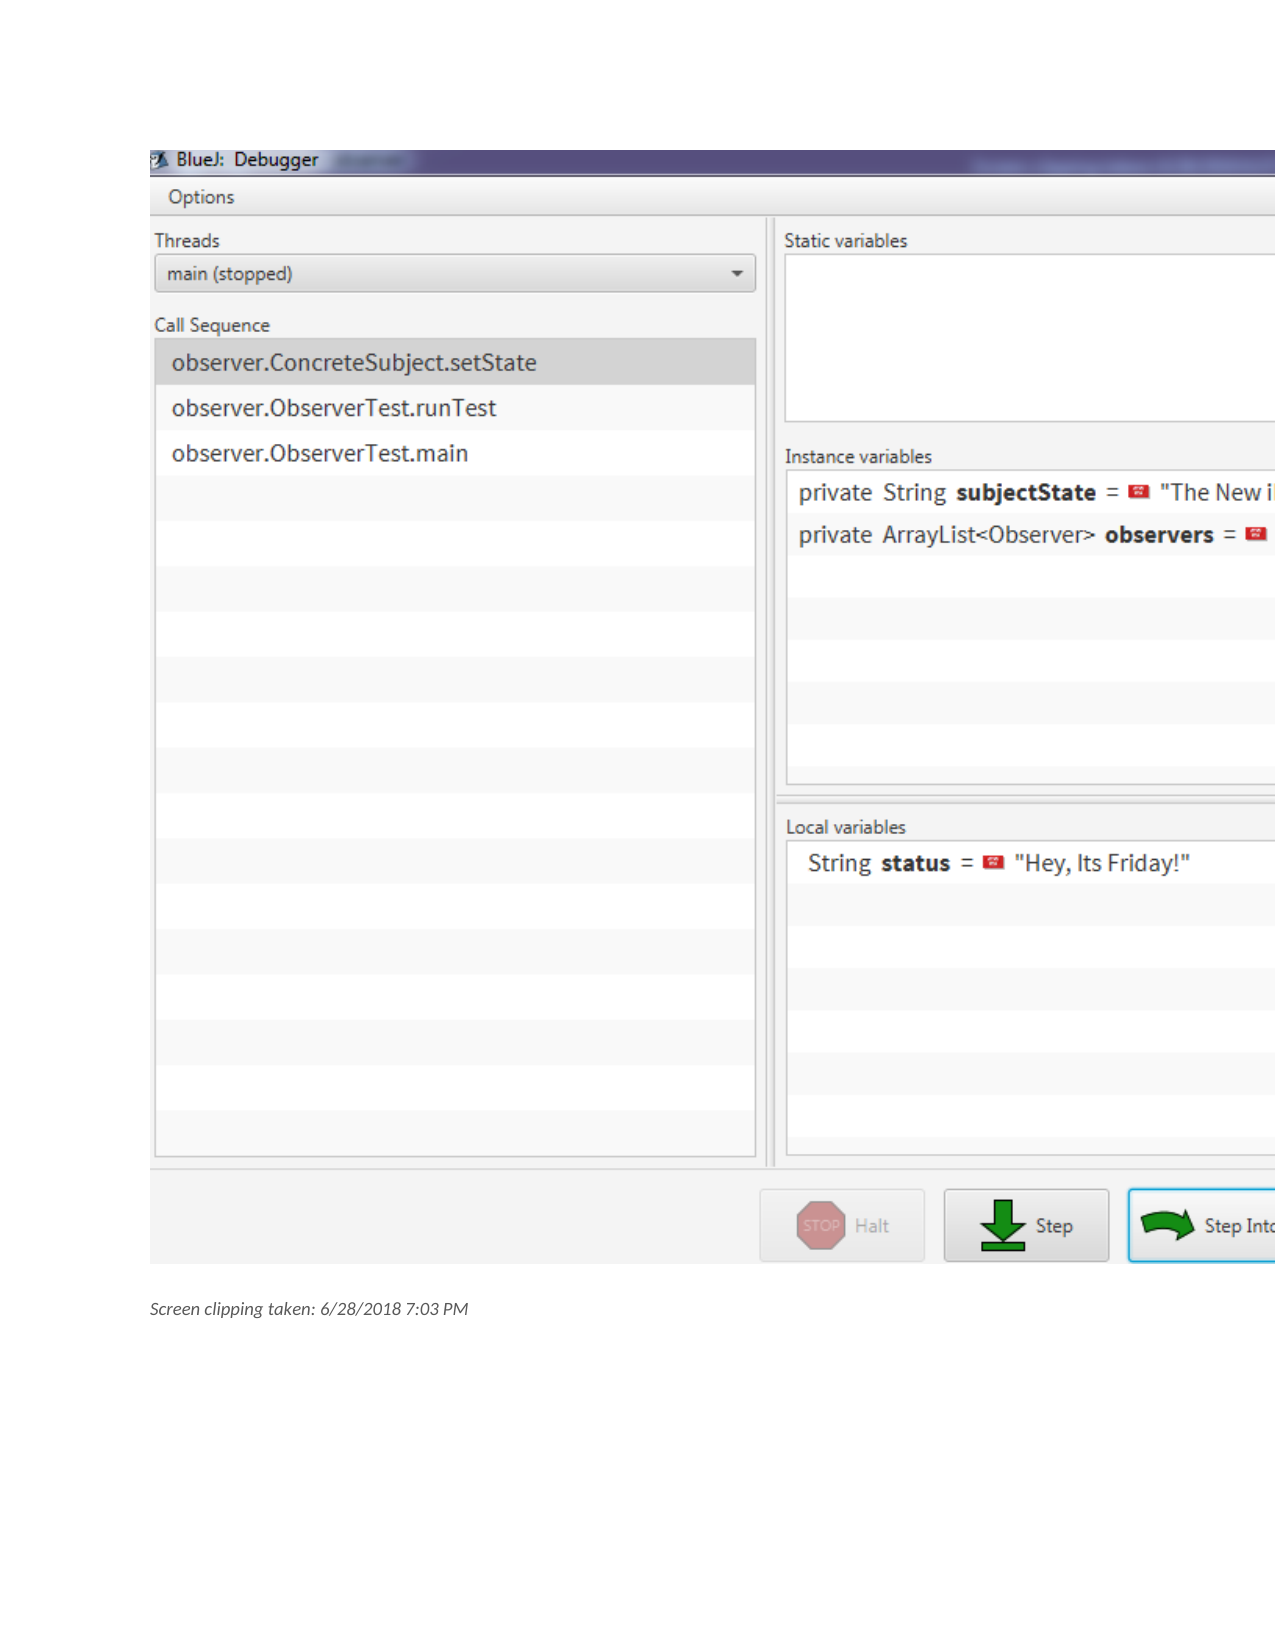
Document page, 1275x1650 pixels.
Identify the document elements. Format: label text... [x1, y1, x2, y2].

picture [150, 150, 1275, 1264]
text Screen clipping taken: 6/28/2018 7:03 PM [150, 1297, 1125, 1320]
